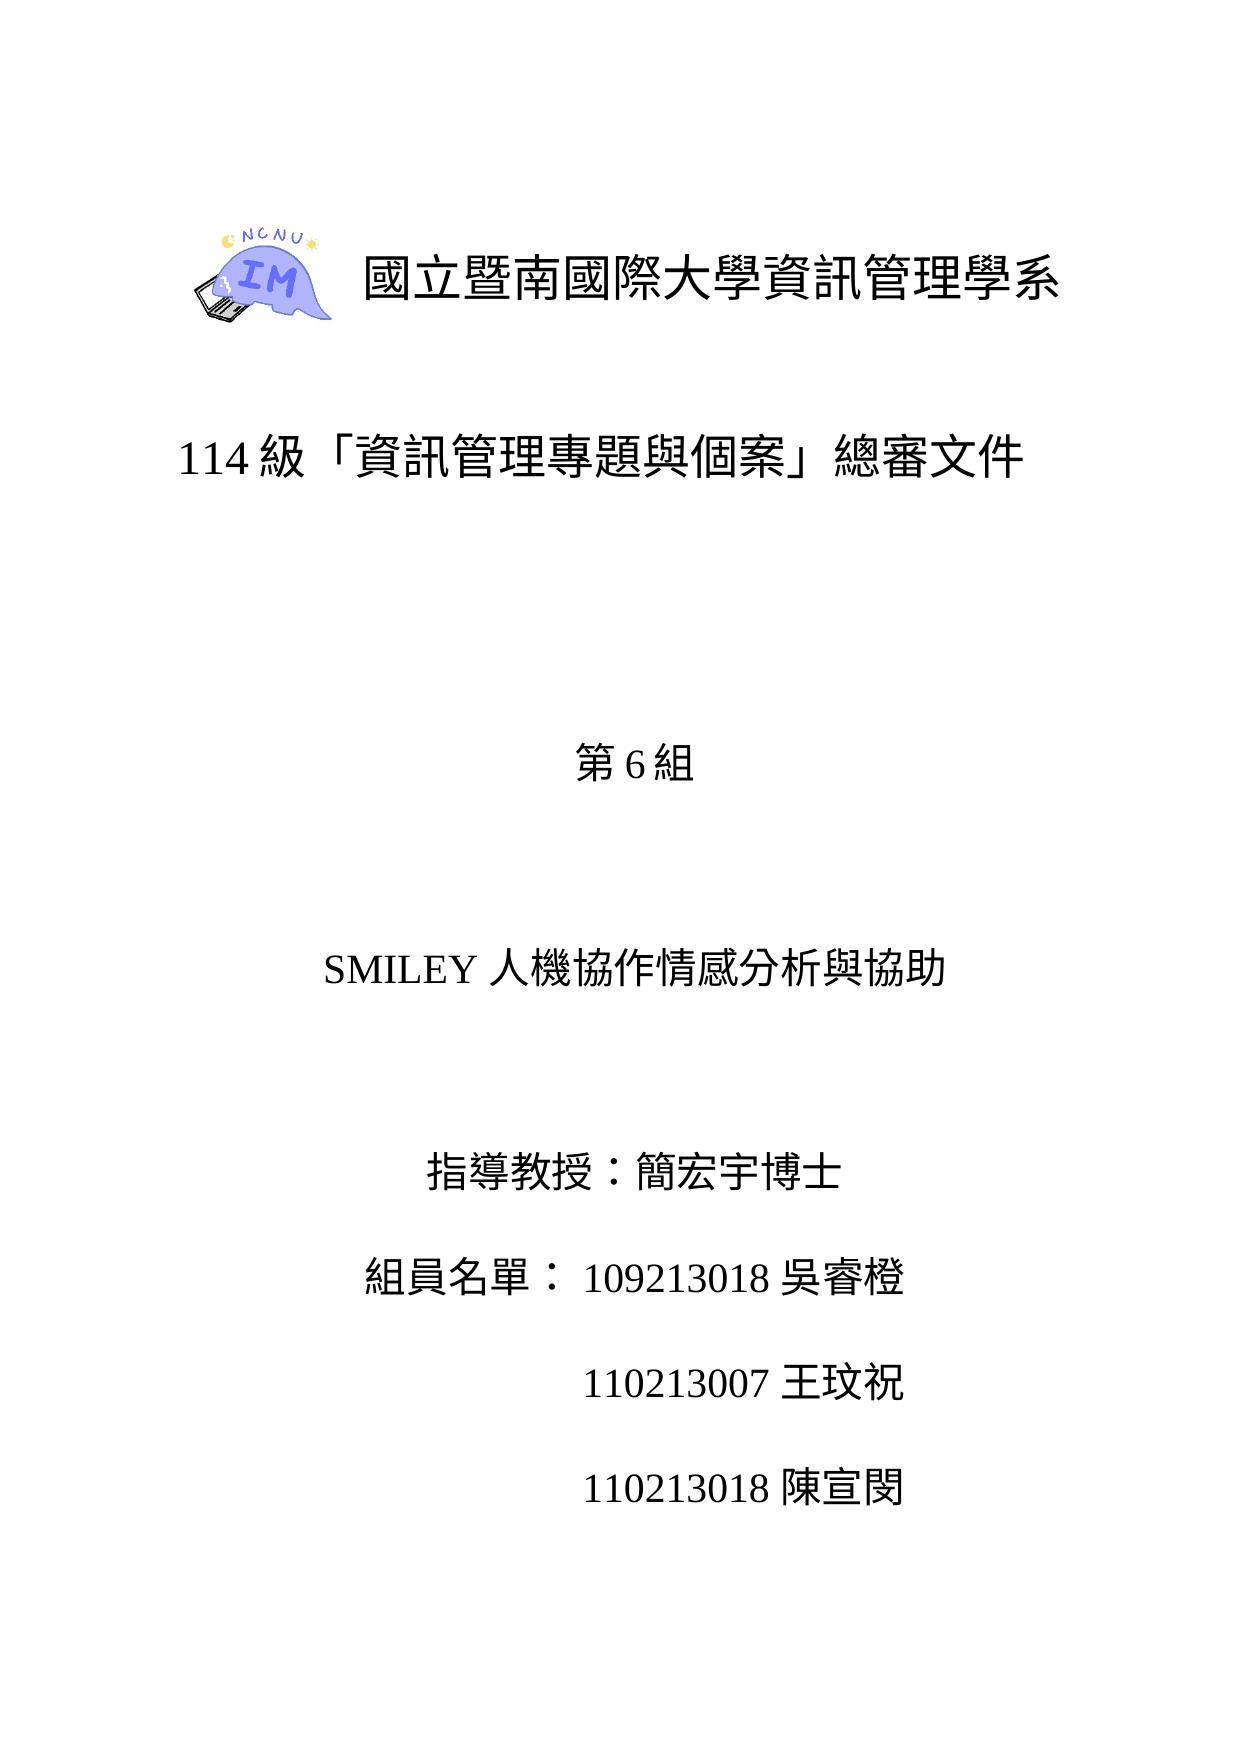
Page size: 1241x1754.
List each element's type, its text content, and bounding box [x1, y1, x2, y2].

text 110213018 陳宣閔 [177, 1447, 1092, 1522]
text SMILEY 人機協作情感分析與協助 [177, 927, 1092, 1002]
text 第6組 [177, 723, 1092, 798]
text 114級「資訊管理專題與個案」總審文件 [177, 416, 1092, 491]
text 110213007 王玟祝 [177, 1342, 1092, 1417]
table_header 國立暨南國際大學資訊管理學系 [347, 200, 1078, 364]
text 組員名單： 109213018 吳睿橙 [177, 1237, 1092, 1312]
text 指導教授：簡宏宇博士 [177, 1131, 1092, 1206]
picture [188, 200, 336, 349]
table_header [177, 200, 347, 364]
